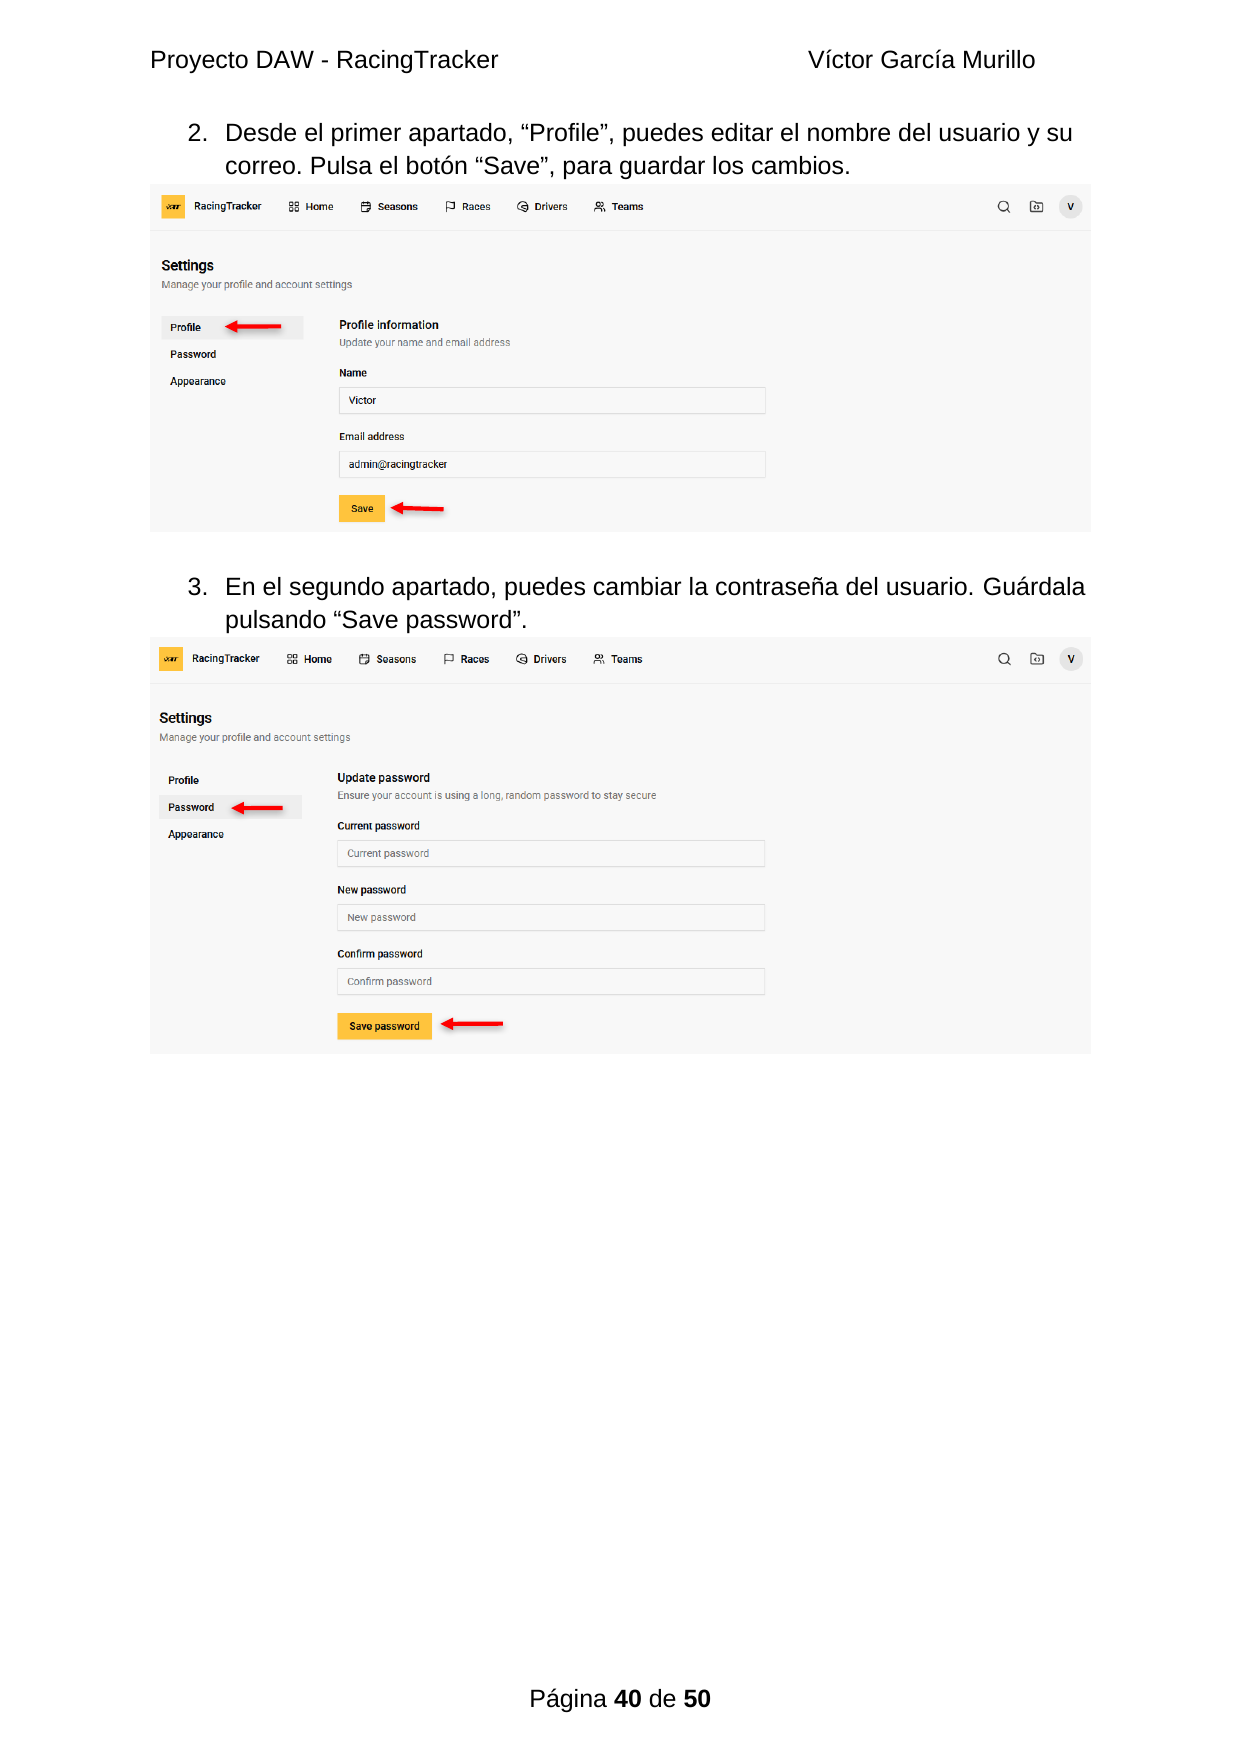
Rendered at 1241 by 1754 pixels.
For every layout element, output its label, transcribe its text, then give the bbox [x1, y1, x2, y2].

list En el segundo apartado, puedes cambiar la contraseña del usuario. Guárdala pulsando “Save password”. [187, 572, 1090, 633]
picture [150, 637, 1091, 1054]
picture [150, 184, 1091, 532]
list Desde el primer apartado, “Profile”, puedes editar el nombre del usuario y su correo. Pulsa el botón “Save”, para guardar los cambios. [187, 118, 1090, 180]
